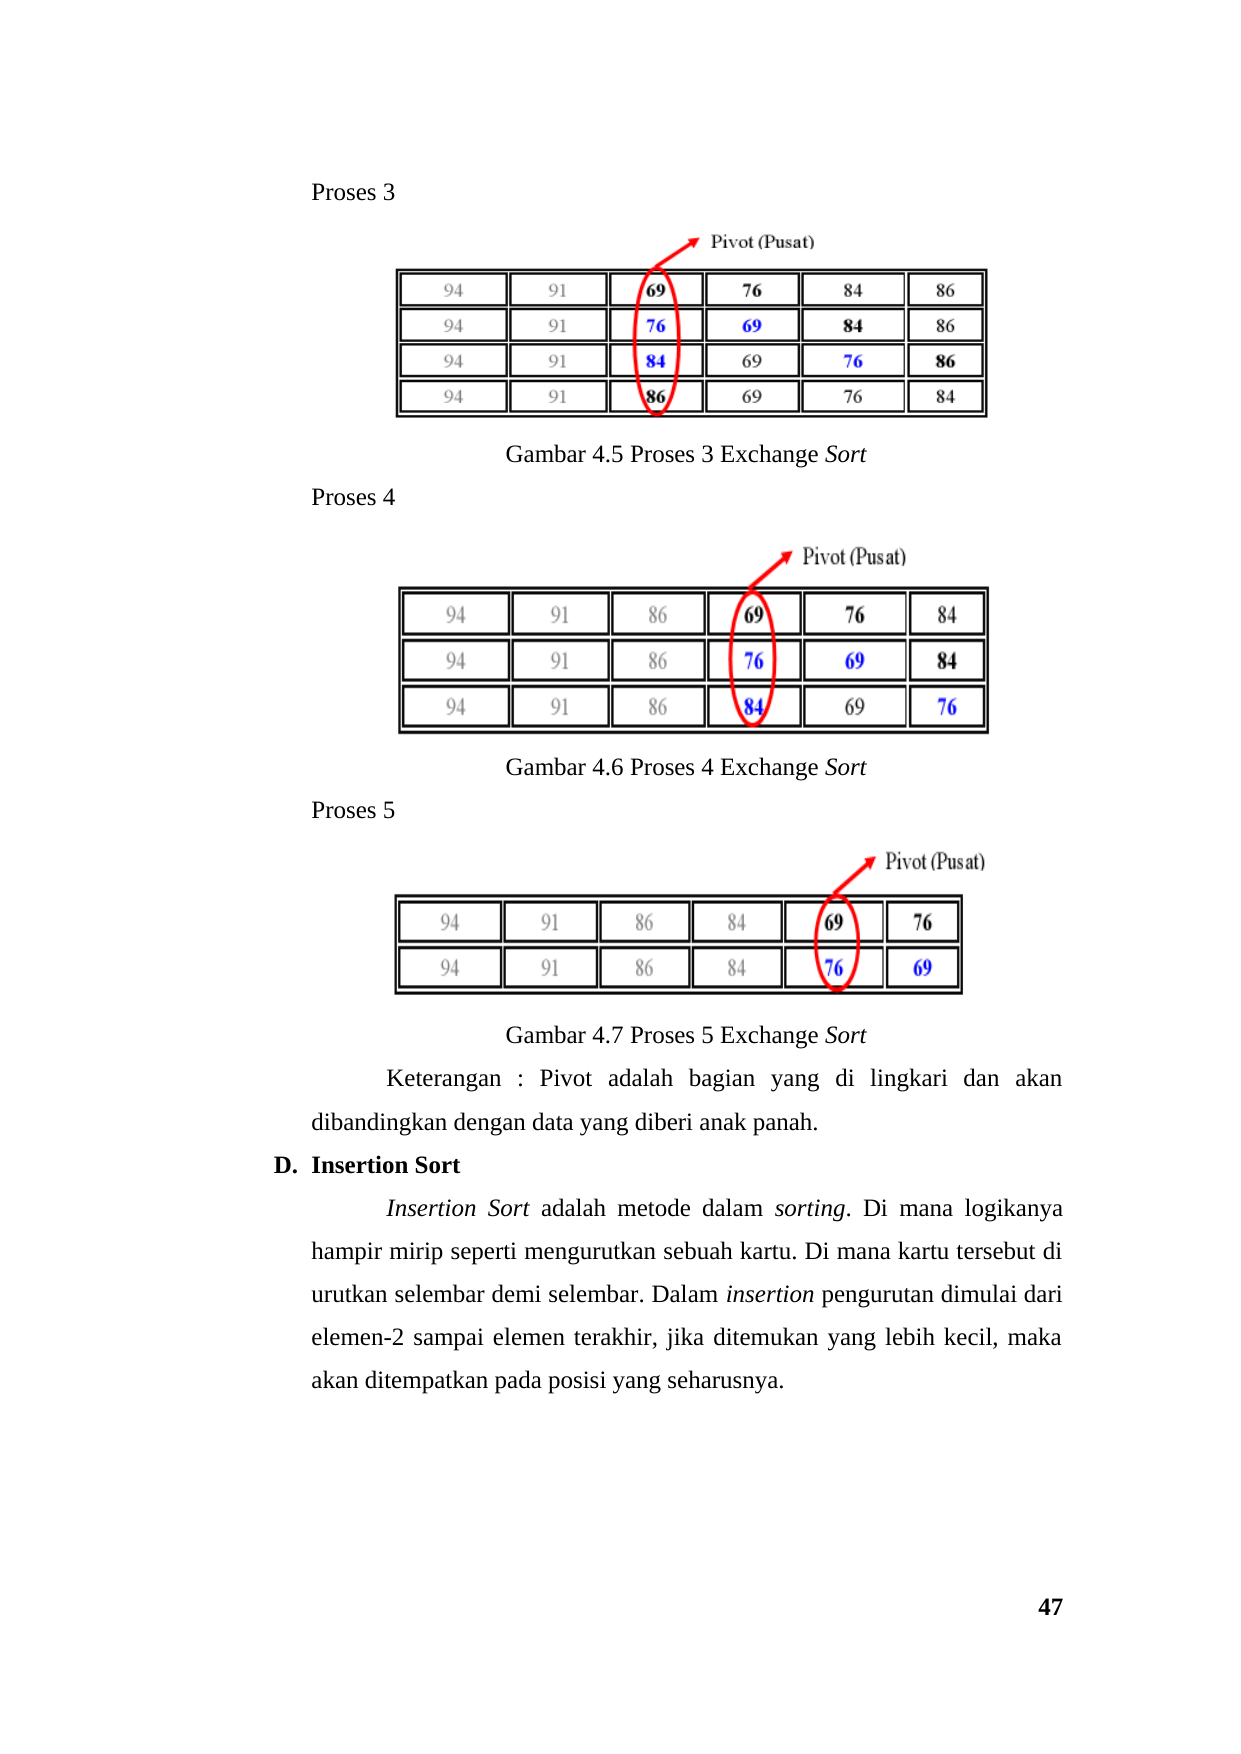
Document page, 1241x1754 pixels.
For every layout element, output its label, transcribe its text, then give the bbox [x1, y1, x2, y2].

picture [380, 525, 994, 739]
list Proses 3 [311, 177, 1063, 206]
list Insertion Sort [274, 1150, 1063, 1178]
list Proses 5 [311, 796, 1063, 824]
picture [379, 838, 995, 1006]
subtitle Proses 4 Exchange Sort [311, 752, 1063, 781]
subtitle Proses 3 Exchange Sort [311, 439, 1063, 468]
picture [380, 220, 995, 425]
list Proses 4 [311, 482, 1063, 511]
list Insertion Sort adalah metode dalam sorting. Di mana logikanya hampir mirip seperti mengurutkan sebuah kartu. Di mana kartu tersebut di urutkan selembar demi selembar. Dalam insertion pengurutan dimulai dari elemen-2 sampai elemen terakhir, jika ditemukan yang lebih kecil, maka akan ditempatkan pada posisi yang seharusnya. [311, 1193, 1063, 1394]
subtitle Proses 5 Exchange Sort [311, 1020, 1063, 1049]
list Keterangan : Pivot adalah bagian yang di lingkari dan akan dibandingkan dengan data yang diberi anak panah. [311, 1063, 1063, 1135]
